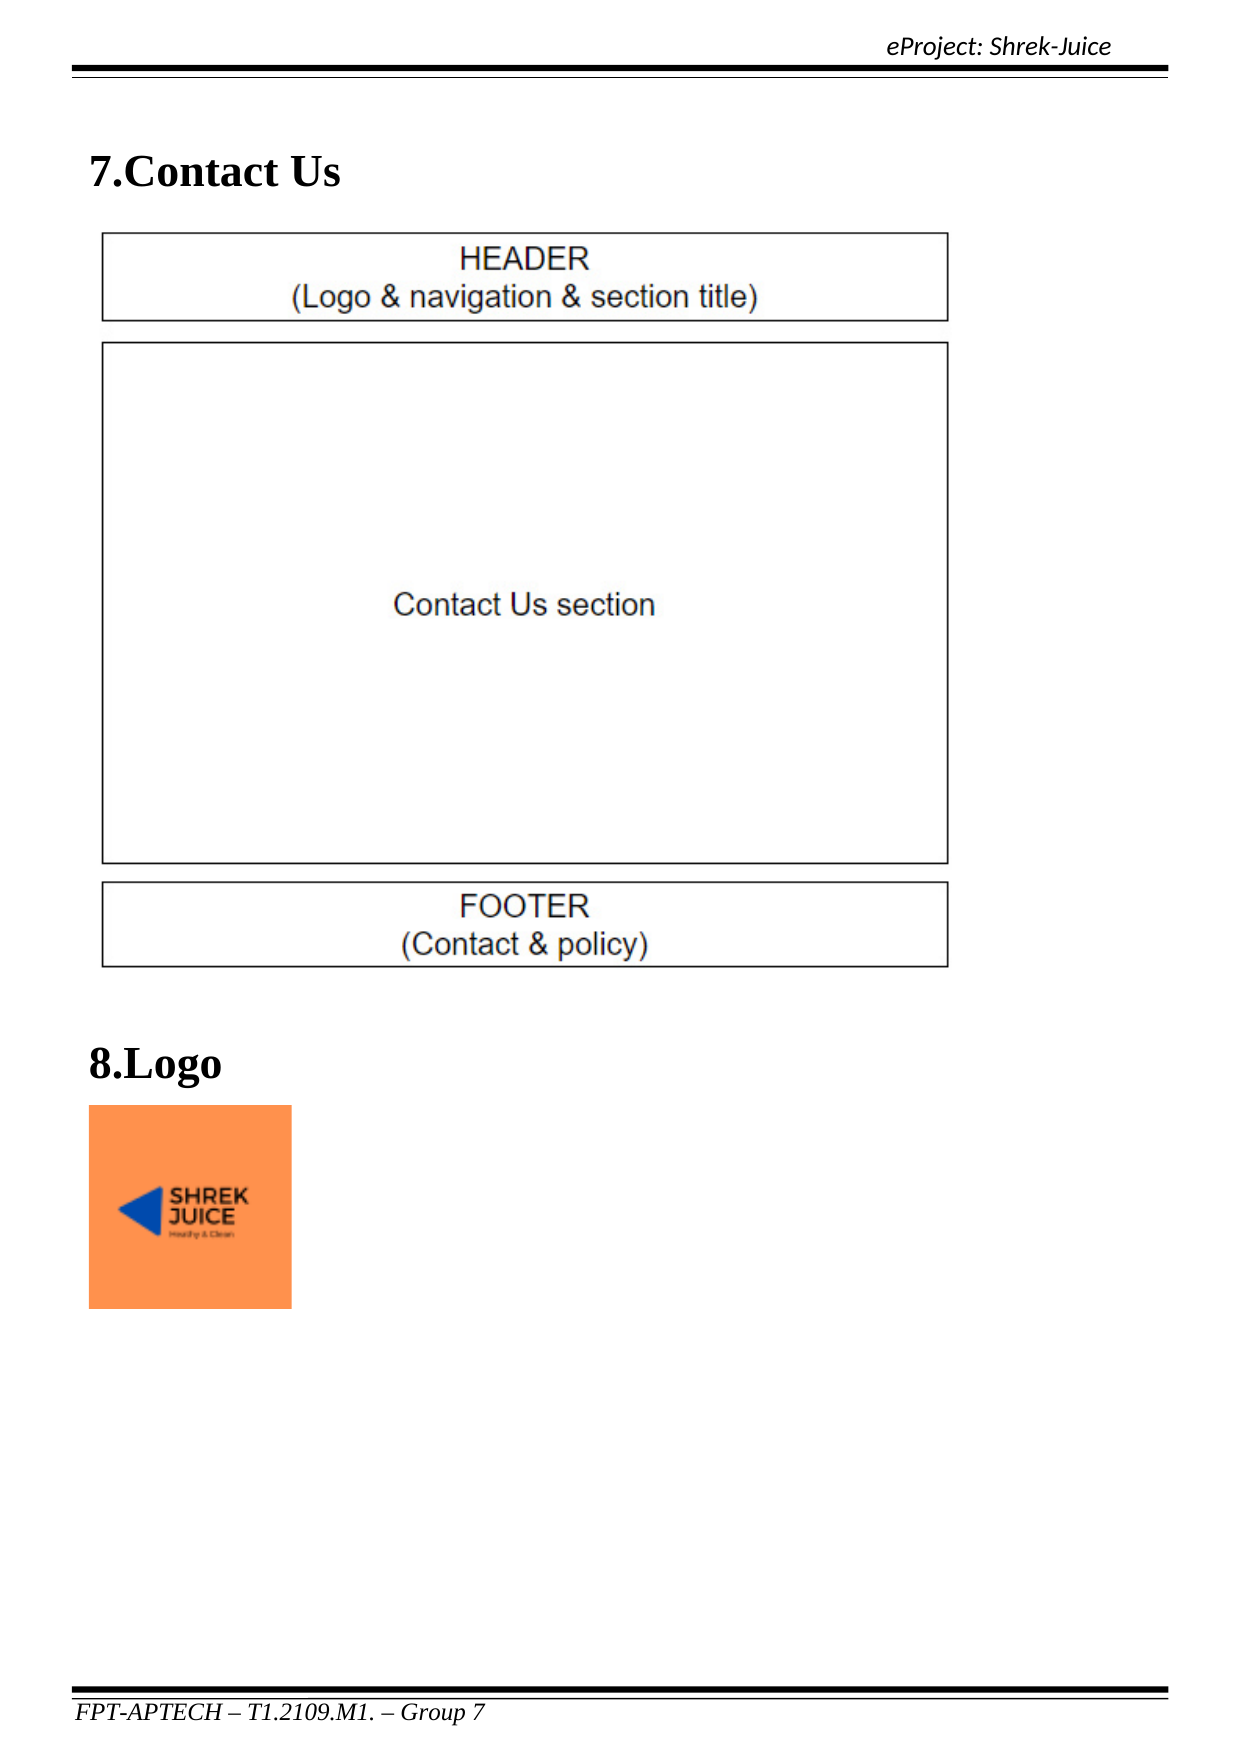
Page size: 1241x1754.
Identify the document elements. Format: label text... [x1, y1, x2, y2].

picture [88, 1105, 292, 1309]
picture [88, 206, 966, 1024]
subtitle 7.Contact Us [89, 143, 1122, 196]
text 8.Logo [89, 1036, 1122, 1089]
